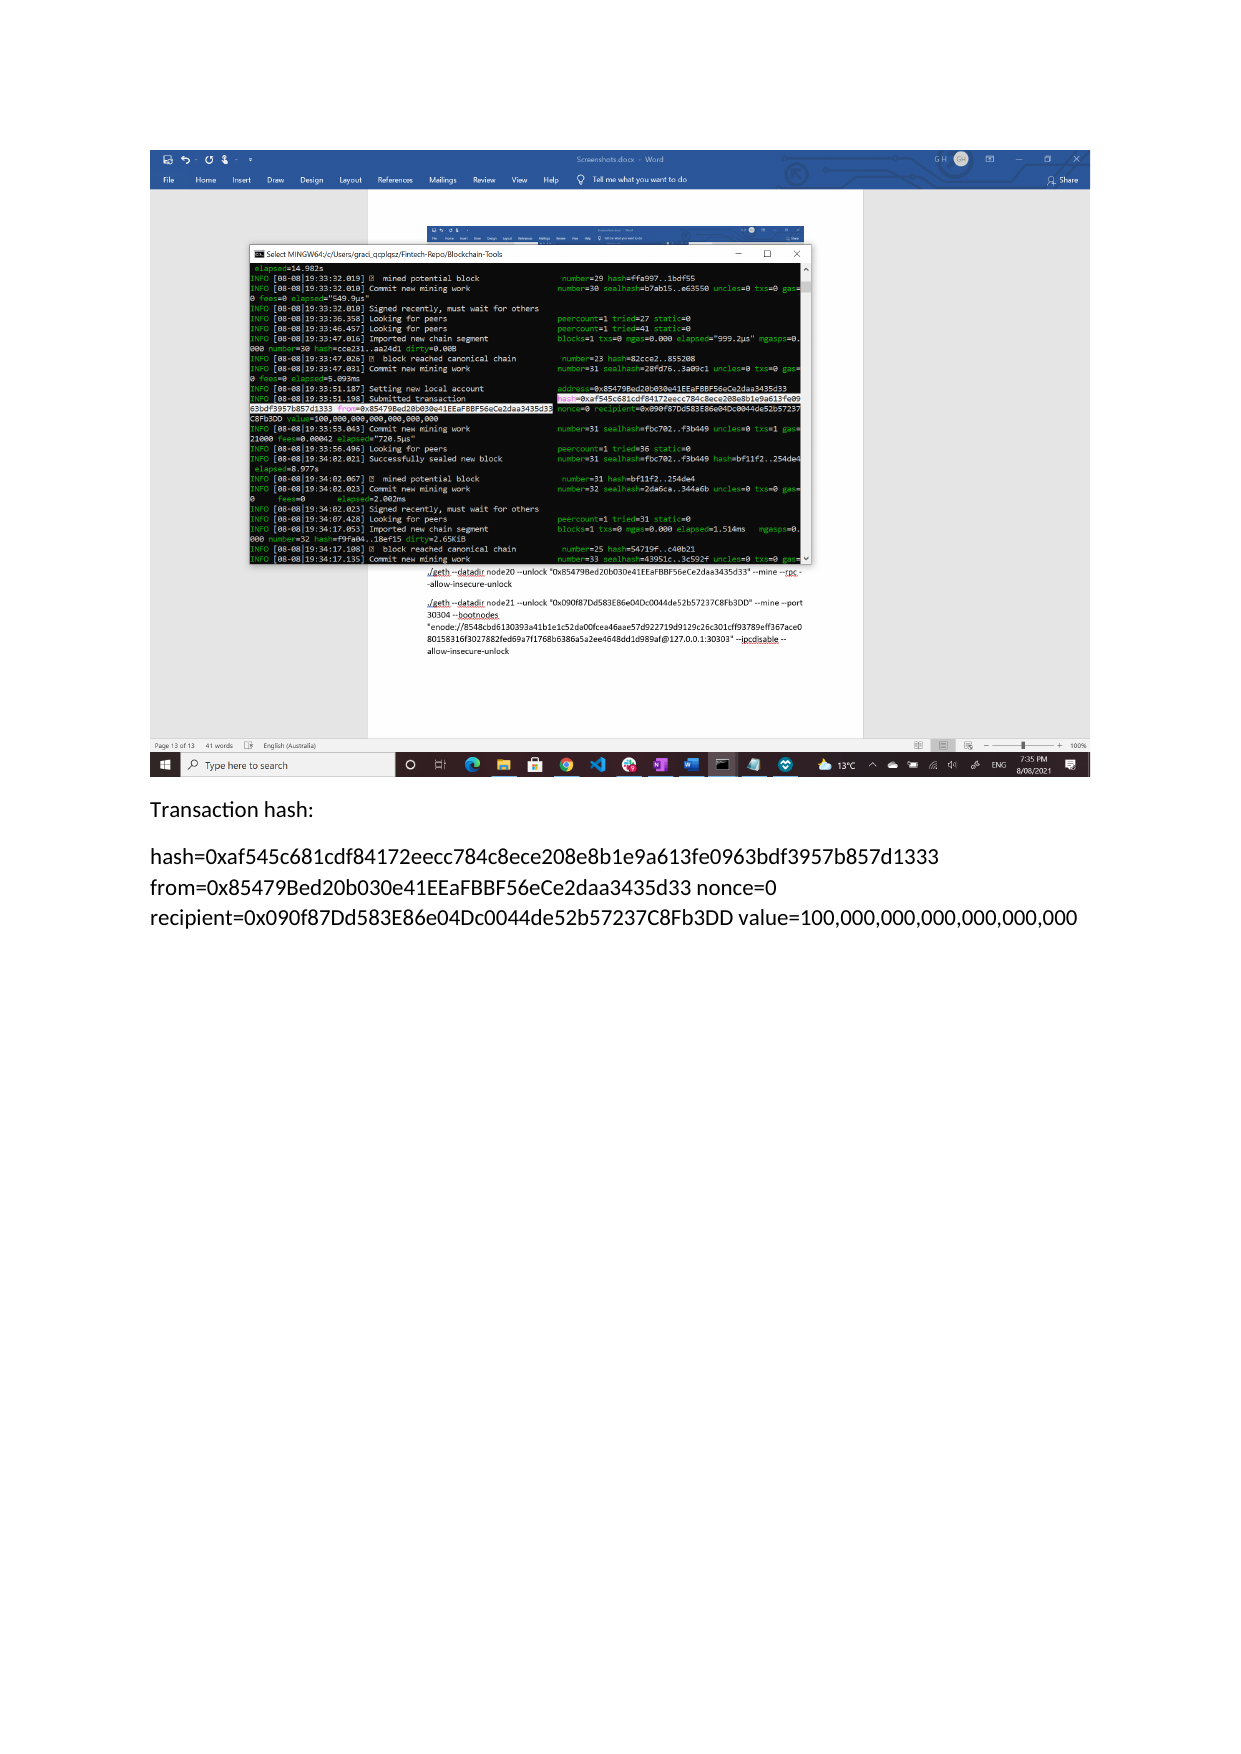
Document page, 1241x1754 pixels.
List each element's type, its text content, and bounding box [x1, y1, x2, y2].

picture [150, 150, 1091, 777]
text hash=0xaf545c681cdf84172eecc784c8ece208e8b1e9a613fe0963bdf3957b857d1333 from=0x85479Bed20b030e41EEaFBBF56eCe2daa3435d33 nonce=0 recipient=0x090f87Dd583E86e04Dc0044de52b57237C8Fb3DD value=100,000,000,000,000,000,000 [150, 842, 1090, 931]
text Transaction hash: [150, 796, 1090, 824]
